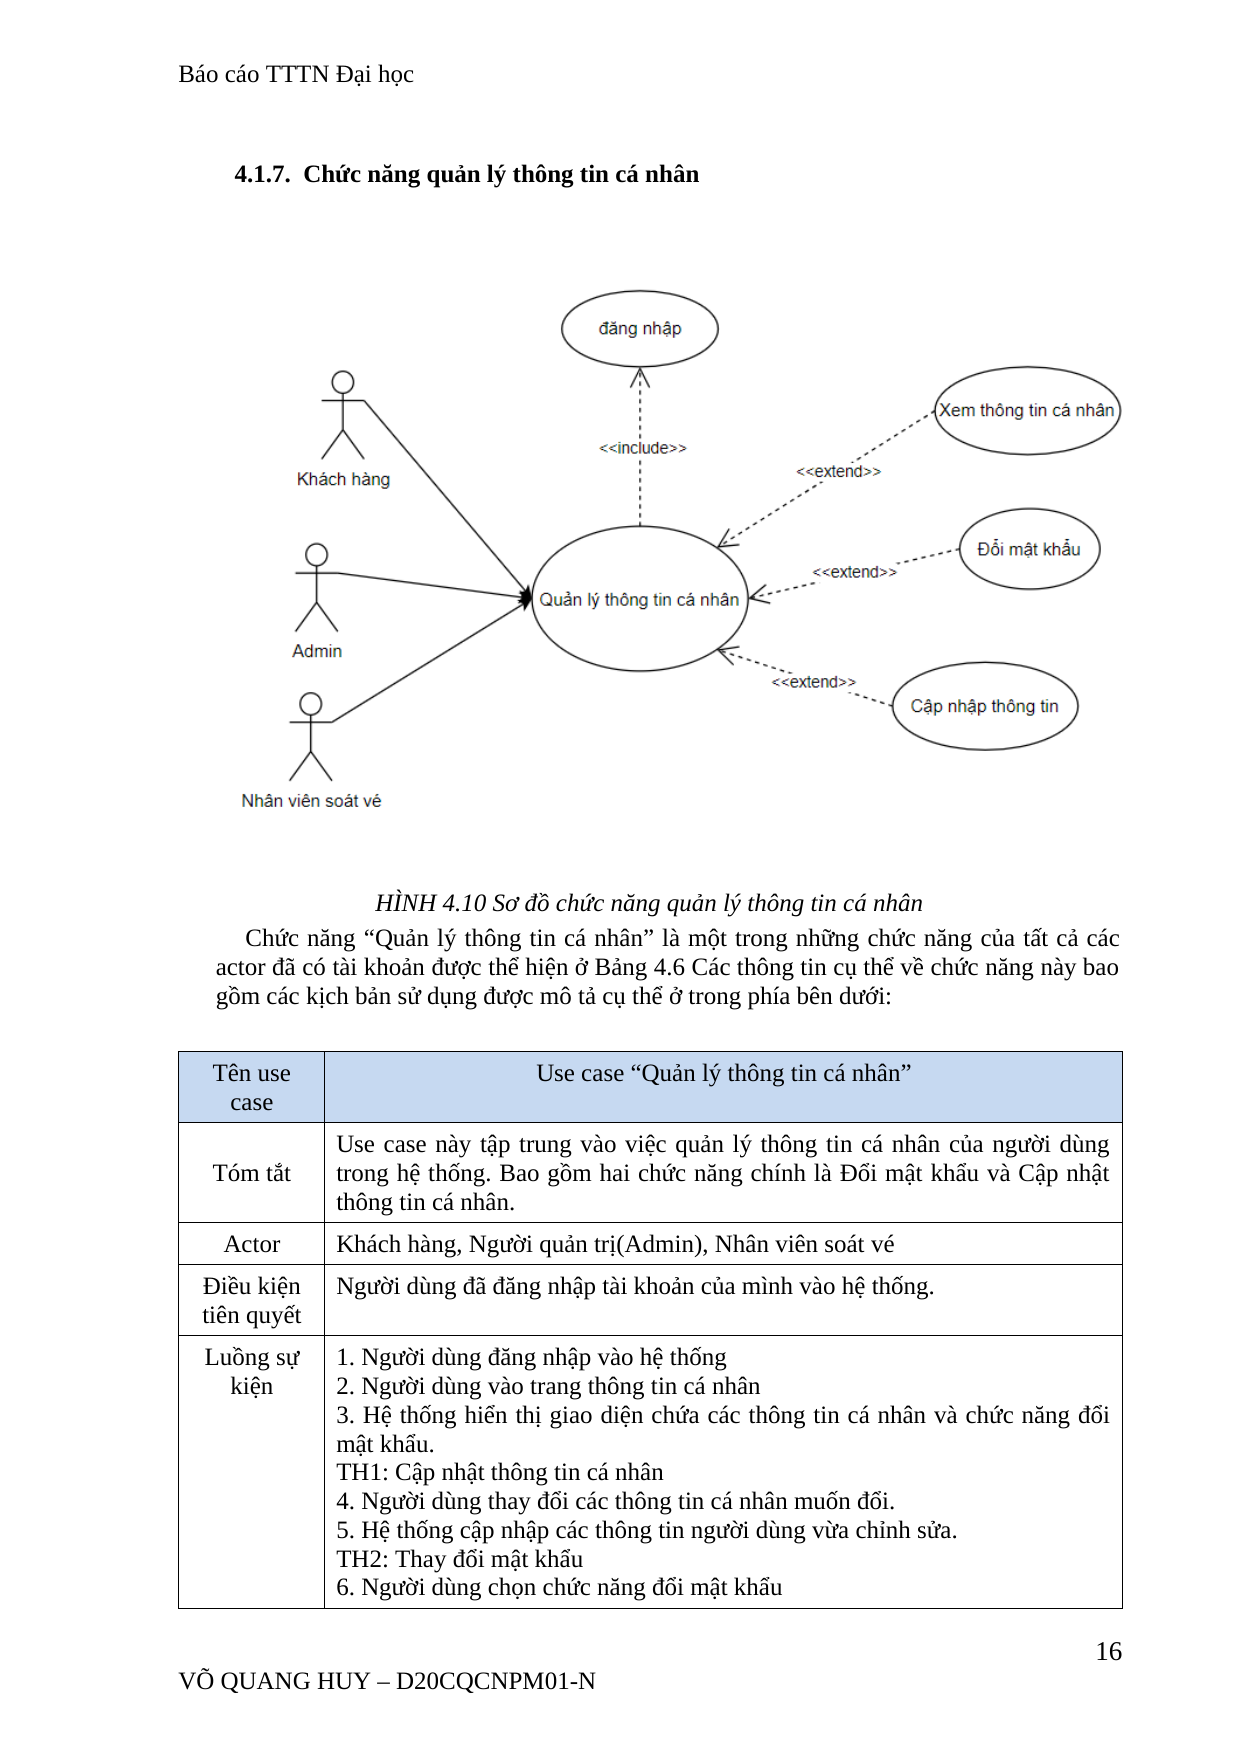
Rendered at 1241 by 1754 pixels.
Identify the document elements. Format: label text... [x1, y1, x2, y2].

table_header Tên use case [179, 1052, 324, 1122]
picture [178, 194, 1158, 883]
text Chức năng “Quản lý thông tin cá nhân” là một trong những chức năng của tất cả các actor đã có tài khoản được thể hiện ở Bảng 4.6 Các thông tin cụ thể về chức năng này bao gồm các kịch bản sử dụng được mô tả cụ thể ở trong phía bên dưới: [216, 923, 1122, 1010]
table_cell Actor [179, 1223, 324, 1264]
table_cell Use case này tập trung vào việc quản lý thông tin cá nhân của người dùng trong hệ thống. Bao gồm hai chức năng chính là Đổi mật khẩu và Cập nhật thông tin cá nhân. [325, 1123, 1122, 1222]
table_cell Người dùng đã đăng nhập tài khoản của mình vào hệ thống. [325, 1265, 1122, 1335]
table_header Use case “Quản lý thông tin cá nhân” [325, 1052, 1122, 1122]
text HÌNH 4.10 Sơ đồ chức năng quản lý thông tin cá nhân [178, 888, 1122, 917]
table_cell Điều kiện tiên quyết [179, 1265, 324, 1335]
text 4.1.7. Chức năng quản lý thông tin cá nhân [216, 159, 1122, 188]
table_cell Tóm tắt [179, 1123, 324, 1222]
table_cell Khách hàng, Người quản trị(Admin), Nhân viên soát vé [325, 1223, 1122, 1264]
table_cell Luồng sự kiện [179, 1336, 324, 1607]
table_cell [325, 1336, 1122, 1607]
